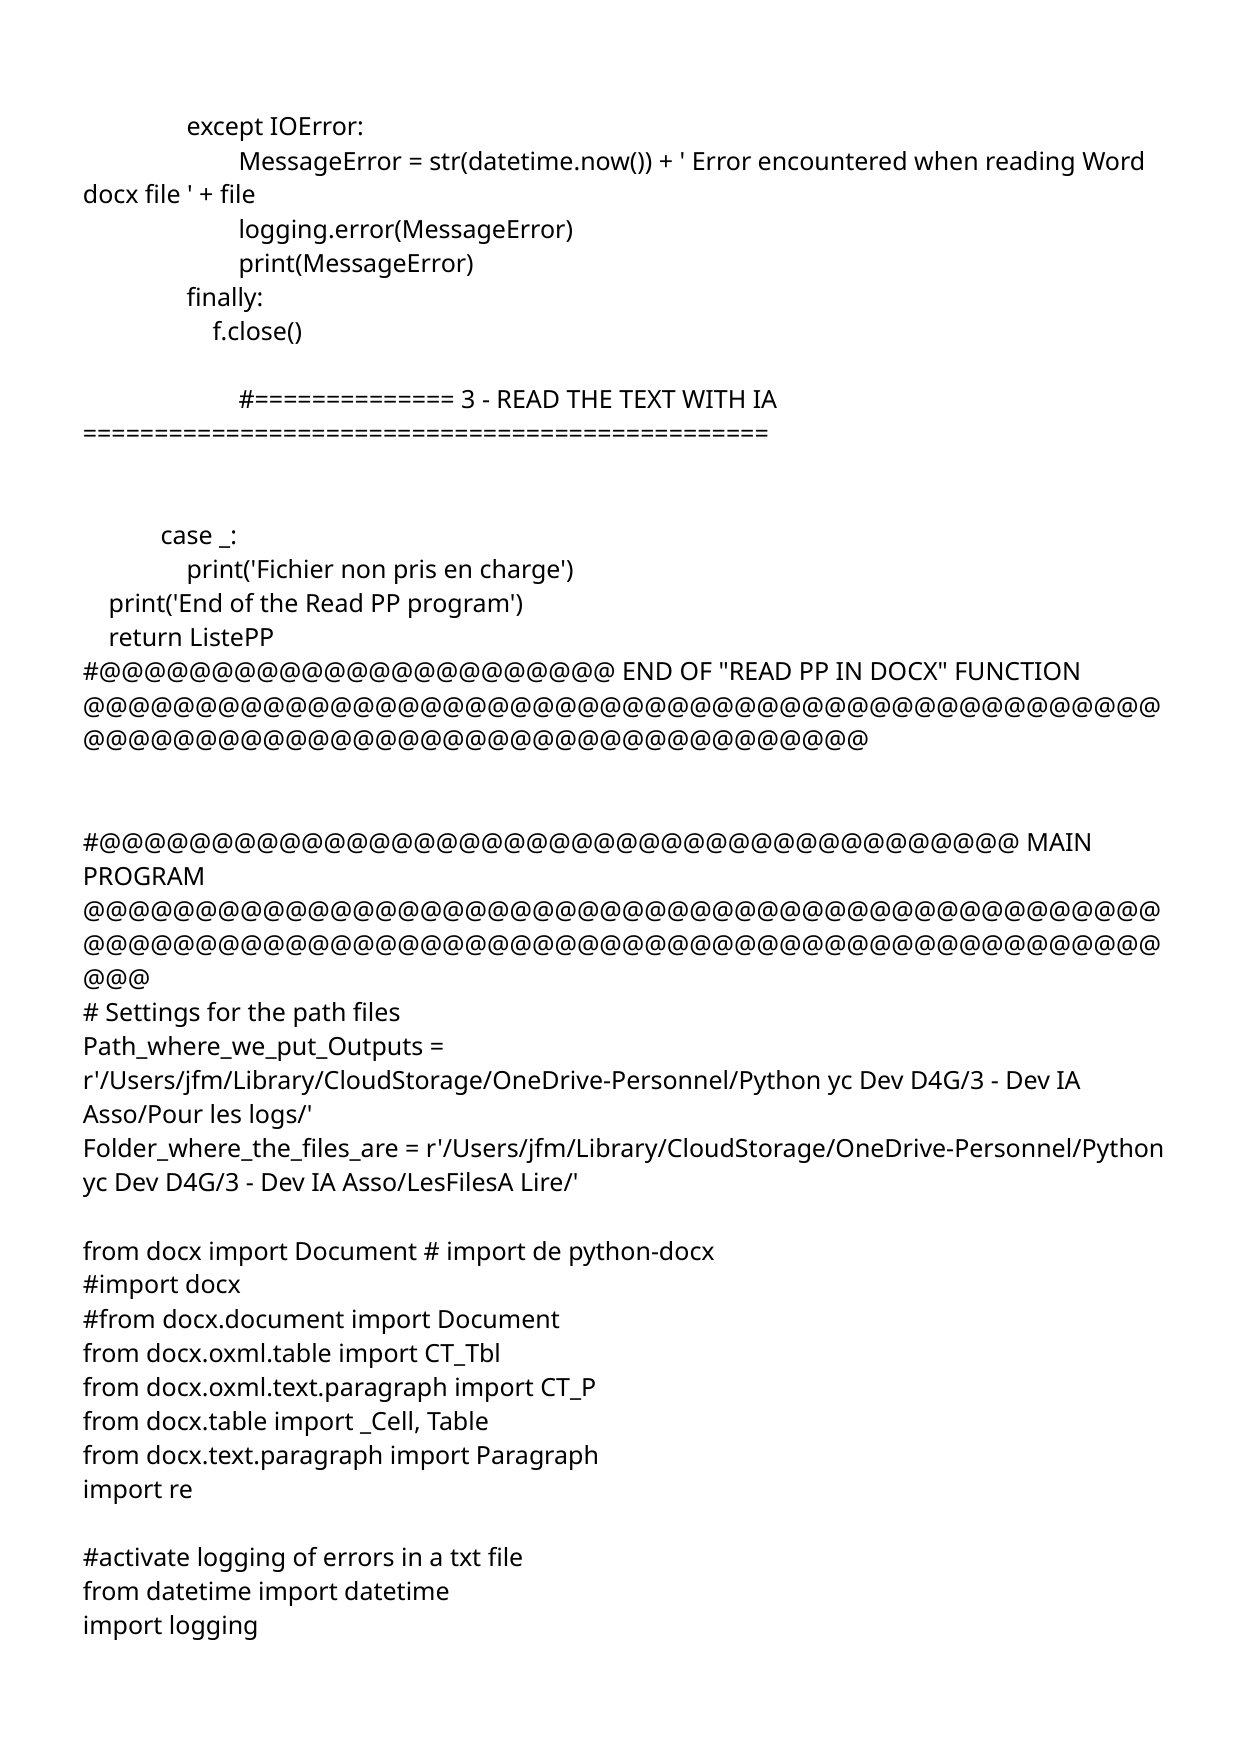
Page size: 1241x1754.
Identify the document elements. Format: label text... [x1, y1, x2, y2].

text Path_where_we_put_Outputs = r'/Users/jfm/Library/CloudStorage/OneDrive-Personnel/Python yc Dev D4G/3 - Dev IA Asso/Pour les logs/' [83, 1029, 1165, 1131]
text # Settings for the path files [83, 995, 1165, 1029]
text return ListePP [83, 620, 1165, 654]
text Folder_where_the_files_are = r'/Users/jfm/Library/CloudStorage/OneDrive-Personnel/Python yc Dev D4G/3 - Dev IA Asso/LesFilesA Lire/' [83, 1131, 1165, 1199]
text #activate logging of errors in a txt file [83, 1540, 1165, 1574]
text #from docx.document import Document [83, 1301, 1165, 1335]
text #============== 3 - READ THE TEXT WITH IA ================================================ [83, 382, 1165, 450]
text print(MessageError) [83, 245, 1165, 279]
text logging.error(MessageError) [83, 211, 1165, 245]
text #@@@@@@@@@@@@@@@@@@@@@@@@@@@@@@@@@@@@@@@@@ MAIN PROGRAM @@@@@@@@@@@@@@@@@@@@@@@@@@@@@@@@@@@@@@@@@@@@@@@@@@@@@@@@@@@@@@@@@@@@@@@@@@@@@@@@@@@@@@@@@@@@@@@@@@@ [83, 824, 1165, 995]
text from datetime import datetime [83, 1574, 1165, 1608]
text #import docx [83, 1267, 1165, 1301]
text case _: [83, 518, 1165, 552]
text import re [83, 1472, 1165, 1506]
text from docx.table import _Cell, Table [83, 1403, 1165, 1437]
text print('End of the Read PP program') [83, 586, 1165, 620]
text from docx.text.paragraph import Paragraph [83, 1437, 1165, 1472]
text from docx import Document # import de python-docx [83, 1233, 1165, 1267]
text #@@@@@@@@@@@@@@@@@@@@@@@ END OF "READ PP IN DOCX" FUNCTION @@@@@@@@@@@@@@@@@@@@@@@@@@@@@@@@@@@@@@@@@@@@@@@@@@@@@@@@@@@@@@@@@@@@@@@@@@@@@@@@@@@ [83, 654, 1165, 756]
text except IOError: [83, 109, 1165, 143]
text print('Fichier non pris en charge') [83, 552, 1165, 586]
text finally: [83, 279, 1165, 313]
text from docx.oxml.text.paragraph import CT_P [83, 1369, 1165, 1403]
text f.close() [83, 313, 1165, 347]
text from docx.oxml.table import CT_Tbl [83, 1335, 1165, 1369]
text import logging [83, 1608, 1165, 1642]
text MessageError = str(datetime.now()) + ' Error encountered when reading Word docx file ' + file [83, 143, 1165, 211]
